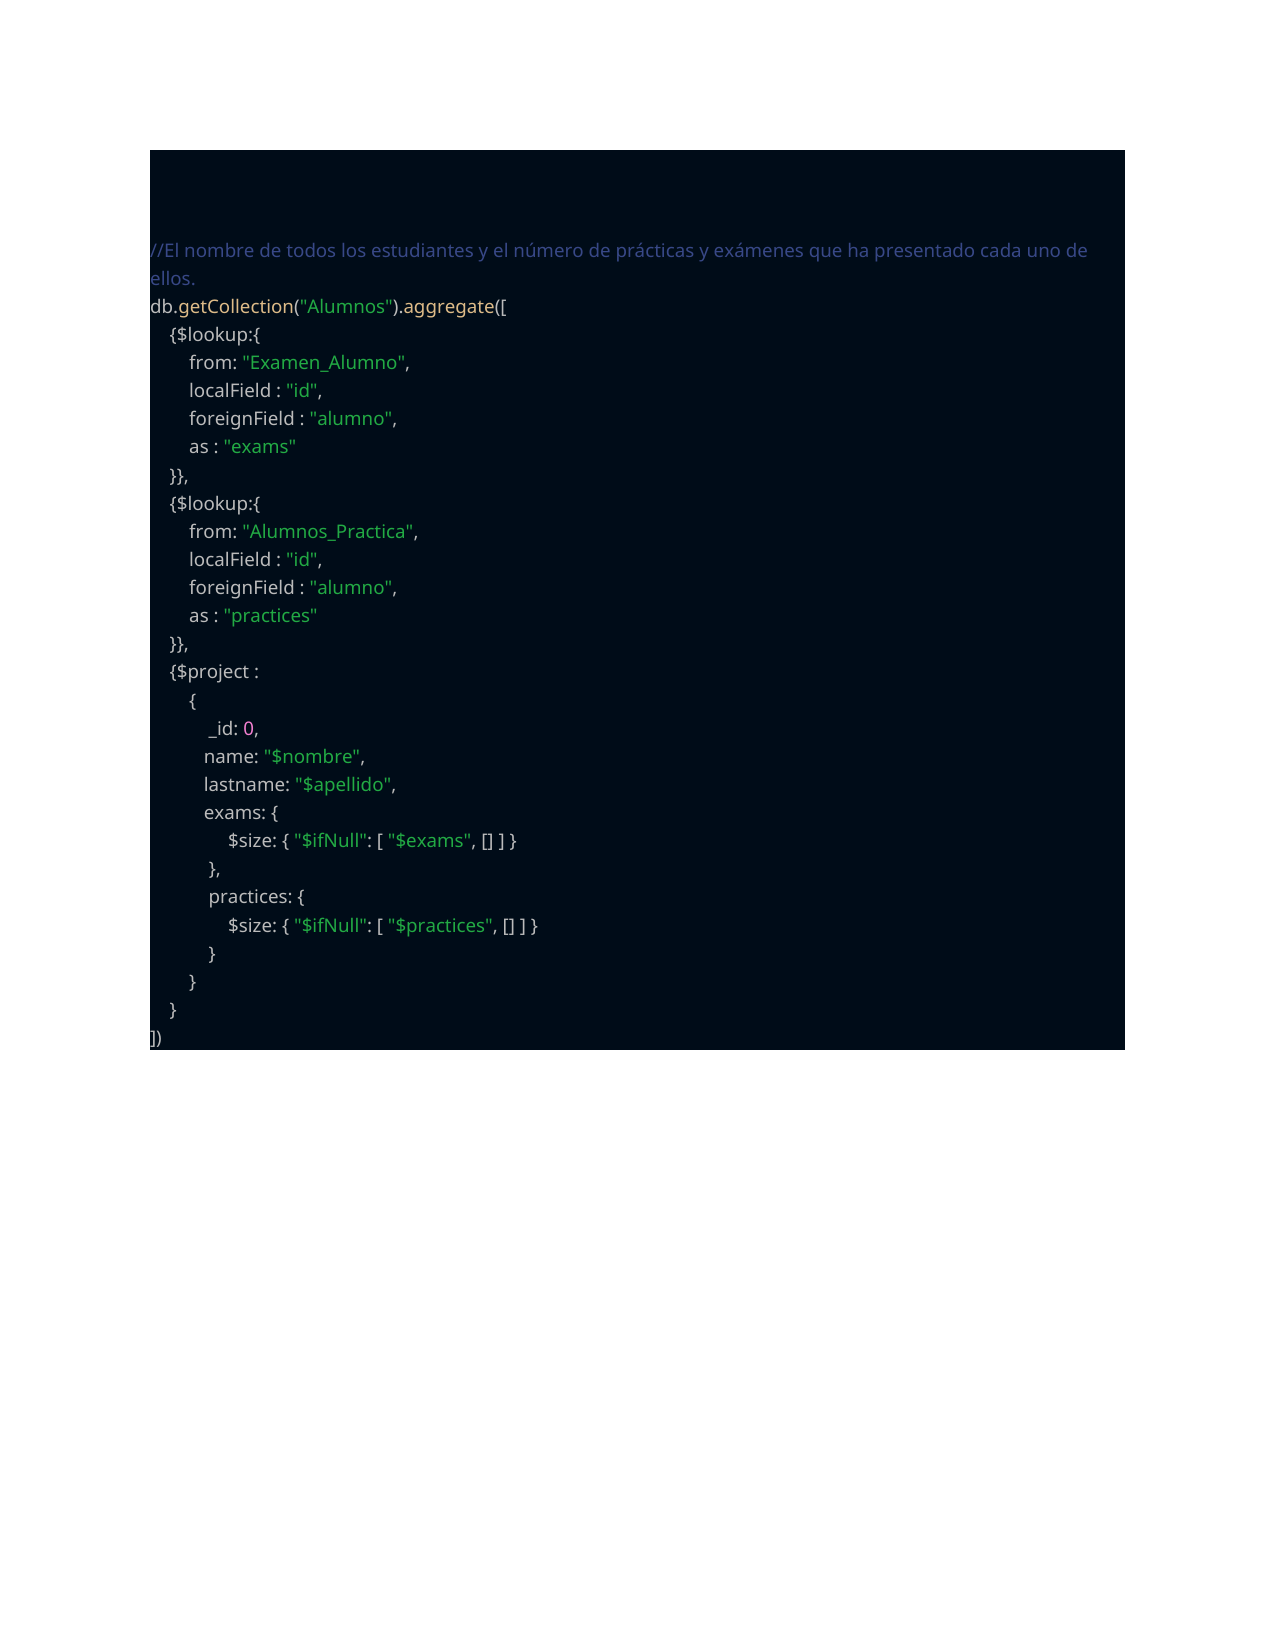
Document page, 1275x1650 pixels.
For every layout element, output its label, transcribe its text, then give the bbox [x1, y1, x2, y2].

text }}, [150, 628, 1125, 656]
text _id: 0, [150, 712, 1125, 741]
text }, [150, 853, 1125, 881]
text exams: { [150, 797, 1125, 825]
text name: "$nombre", [150, 741, 1125, 769]
text from: "Examen_Alumno", [150, 347, 1125, 375]
text as : "practices" [150, 600, 1125, 628]
text $size: { "$ifNull": [ "$exams", [] ] } [150, 825, 1125, 853]
text {$lookup:{ [150, 319, 1125, 347]
text } [150, 966, 1125, 994]
text ]) [150, 1022, 1125, 1050]
text {$lookup:{ [150, 487, 1125, 516]
text db.getCollection("Alumnos").aggregate([ [150, 291, 1125, 319]
text {$project : [150, 656, 1125, 684]
text { [150, 684, 1125, 712]
text } [150, 994, 1125, 1022]
text $size: { "$ifNull": [ "$practices", [] ] } [150, 909, 1125, 937]
text as : "exams" [150, 431, 1125, 459]
text practices: { [150, 881, 1125, 909]
text from: "Alumnos_Practica", [150, 516, 1125, 544]
text foreignField : "alumno", [150, 403, 1125, 431]
text }}, [150, 459, 1125, 487]
text lastname: "$apellido", [150, 769, 1125, 797]
text localField : "id", [150, 375, 1125, 403]
text localField : "id", [150, 544, 1125, 572]
text foreignField : "alumno", [150, 572, 1125, 600]
text } [150, 937, 1125, 966]
text //El nombre de todos los estudiantes y el número de prácticas y exámenes que ha presentado cada uno de ellos. [150, 234, 1125, 291]
